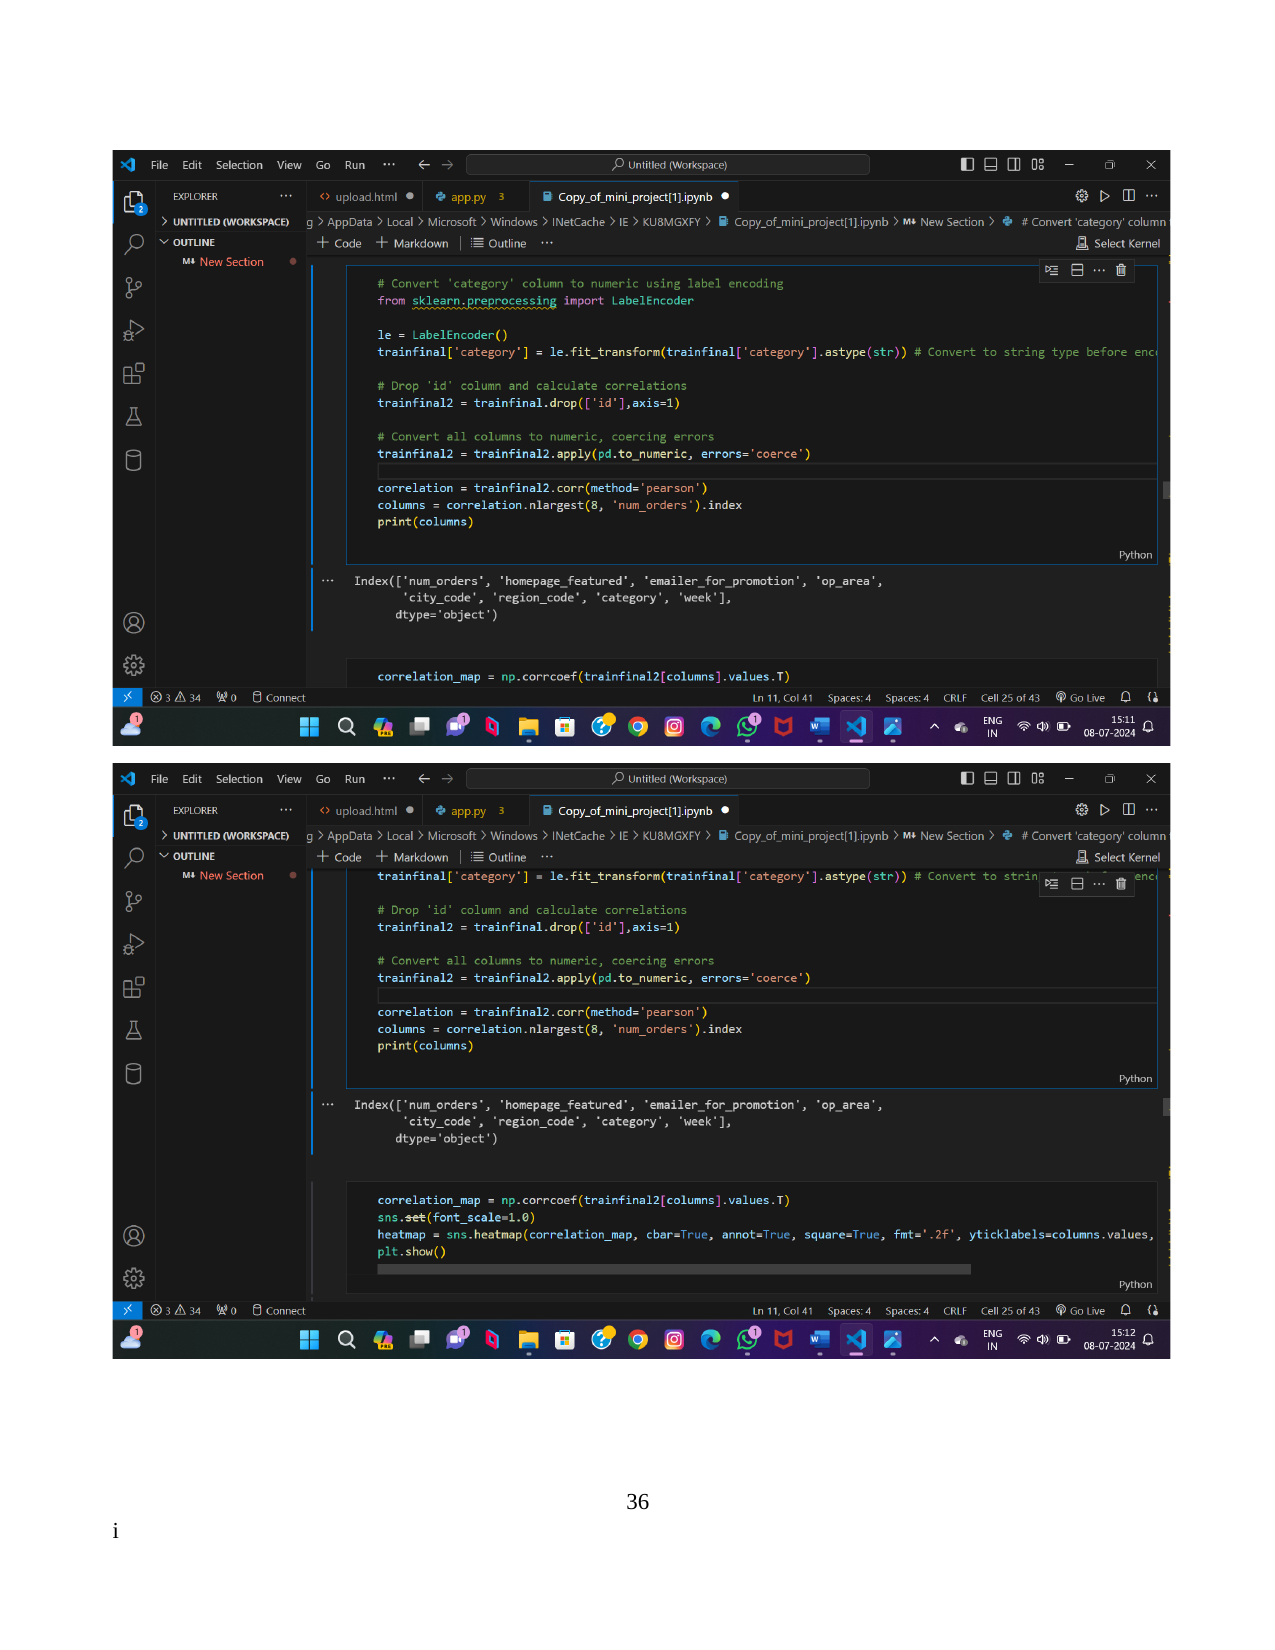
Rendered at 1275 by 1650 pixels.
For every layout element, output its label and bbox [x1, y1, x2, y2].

picture [112, 763, 1171, 1359]
picture [112, 150, 1171, 746]
